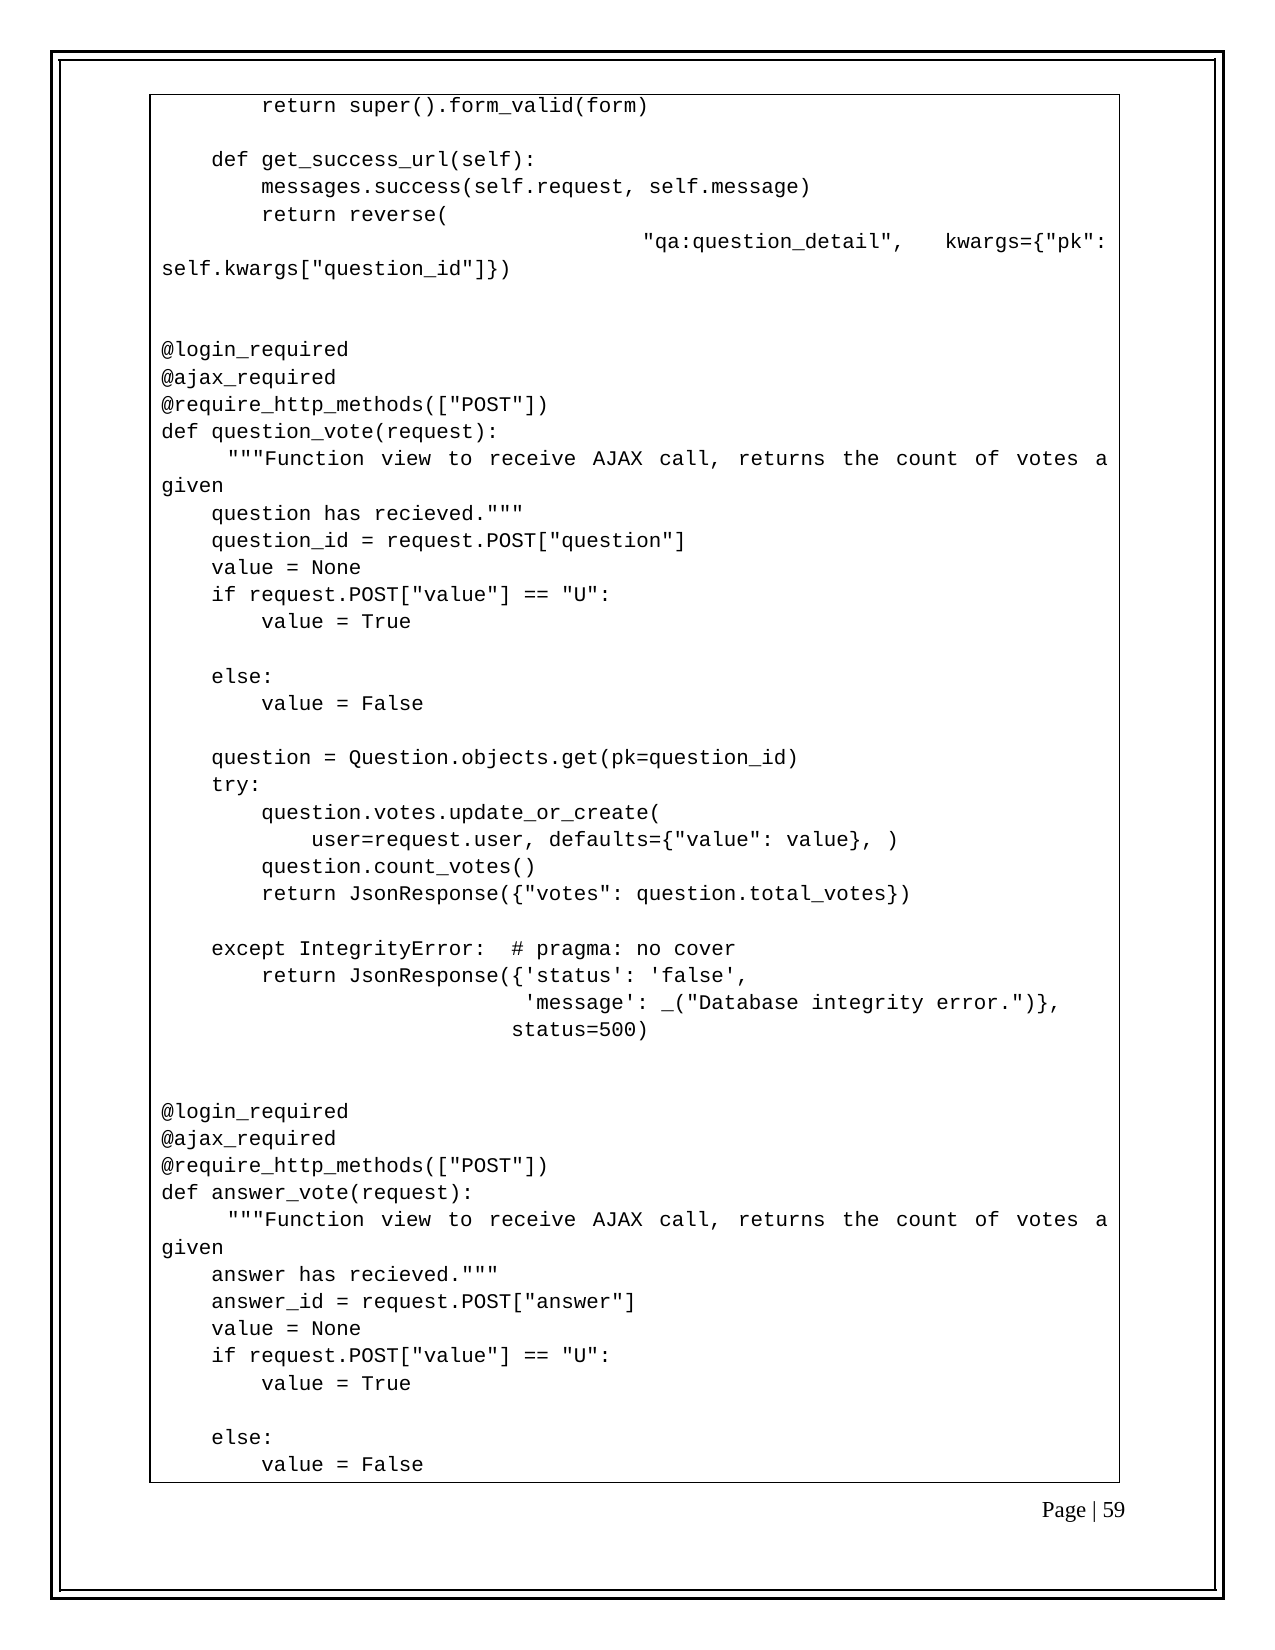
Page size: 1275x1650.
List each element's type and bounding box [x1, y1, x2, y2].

table_header [151, 95, 1119, 1482]
